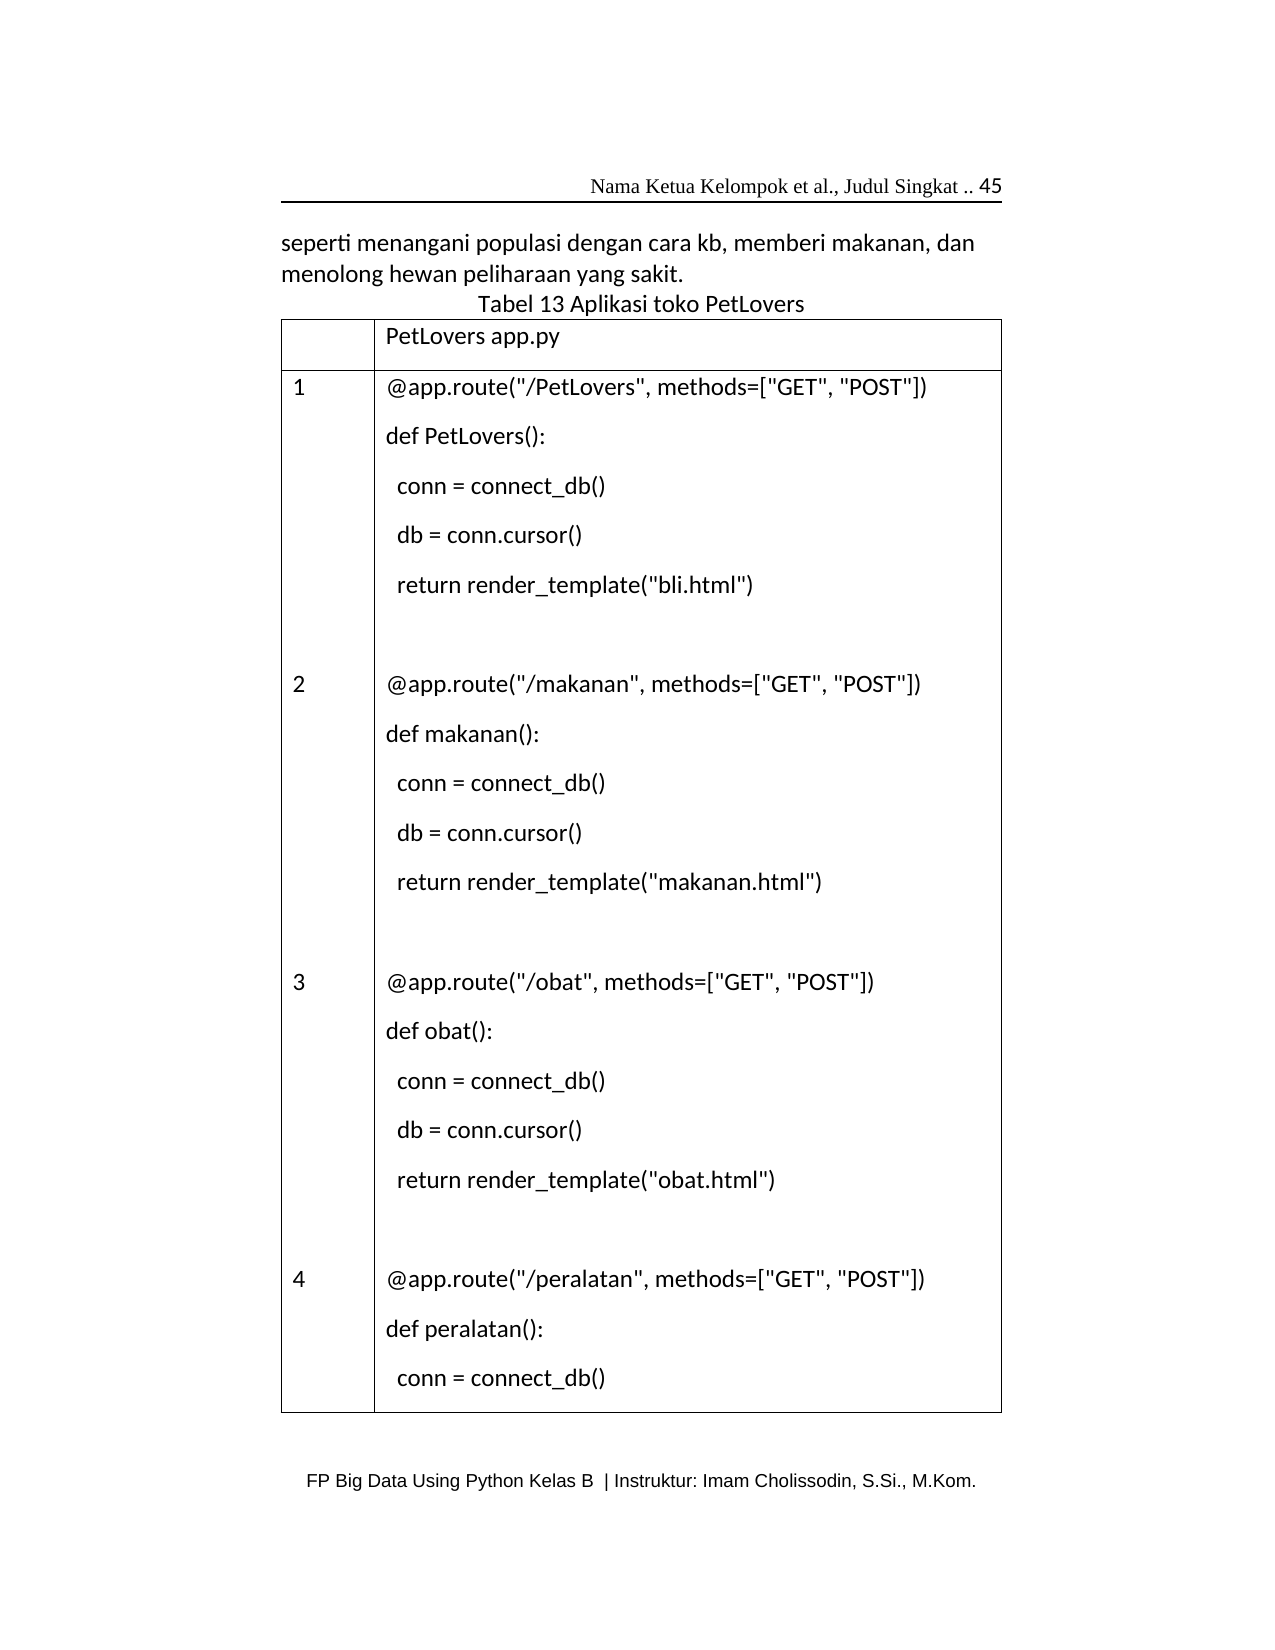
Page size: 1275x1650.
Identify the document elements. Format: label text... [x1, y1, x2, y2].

table_header PetLovers app.py [375, 320, 1001, 369]
table_header [282, 320, 374, 369]
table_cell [375, 371, 1001, 1412]
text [281, 227, 1002, 288]
table_cell 1 2 3 4 5 6 7 [282, 371, 374, 1412]
text Tabel 13 Aplikasi toko PetLovers [281, 288, 1002, 319]
